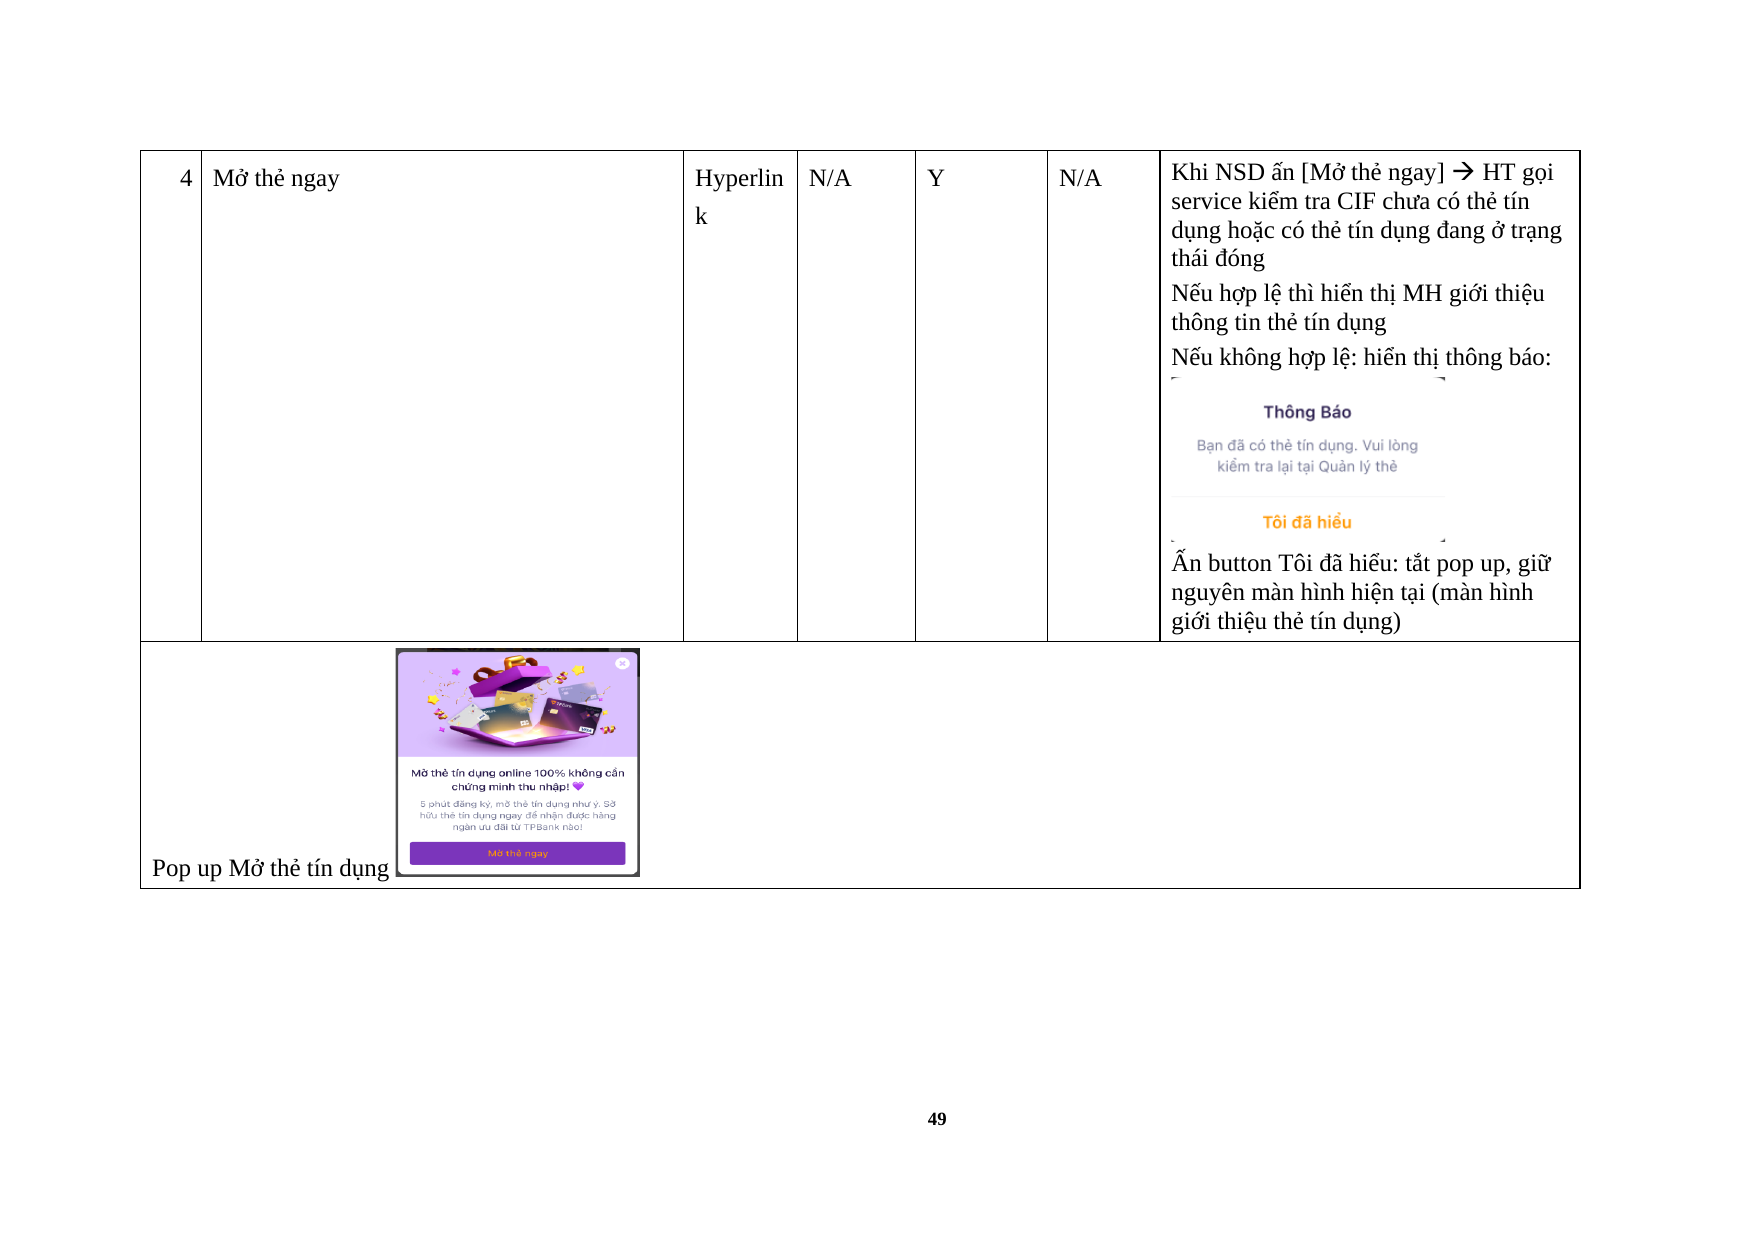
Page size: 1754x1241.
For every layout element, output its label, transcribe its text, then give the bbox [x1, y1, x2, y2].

table_cell Hyperlink [684, 151, 797, 641]
table_cell N/A [798, 151, 915, 641]
table_cell [141, 151, 201, 641]
table_cell N/A [1048, 151, 1159, 641]
table_cell Pop up Mở thẻ tín dụng [141, 642, 1579, 888]
picture [1171, 377, 1446, 542]
picture [395, 648, 640, 877]
table_cell Khi NSD ấn [Mở thẻ ngay] HT gọi service kiểm tra CIF chưa có thẻ tín dụng hoặc có thẻ tín dụng đang ở trạng thái đóng Nếu hợp lệ thì hiển thị MH giới thiệu thông tin thẻ tín dụng Nếu không hợp lệ: hiển thị thông báo: Ấn button Tôi đã hiểu: tắt pop up, giữ nguyên màn hình hiện tại (màn hình giới thiệu thẻ tín dụng) [1161, 151, 1579, 641]
table_cell Y [916, 151, 1047, 641]
table_cell Mở thẻ ngay [202, 151, 683, 641]
